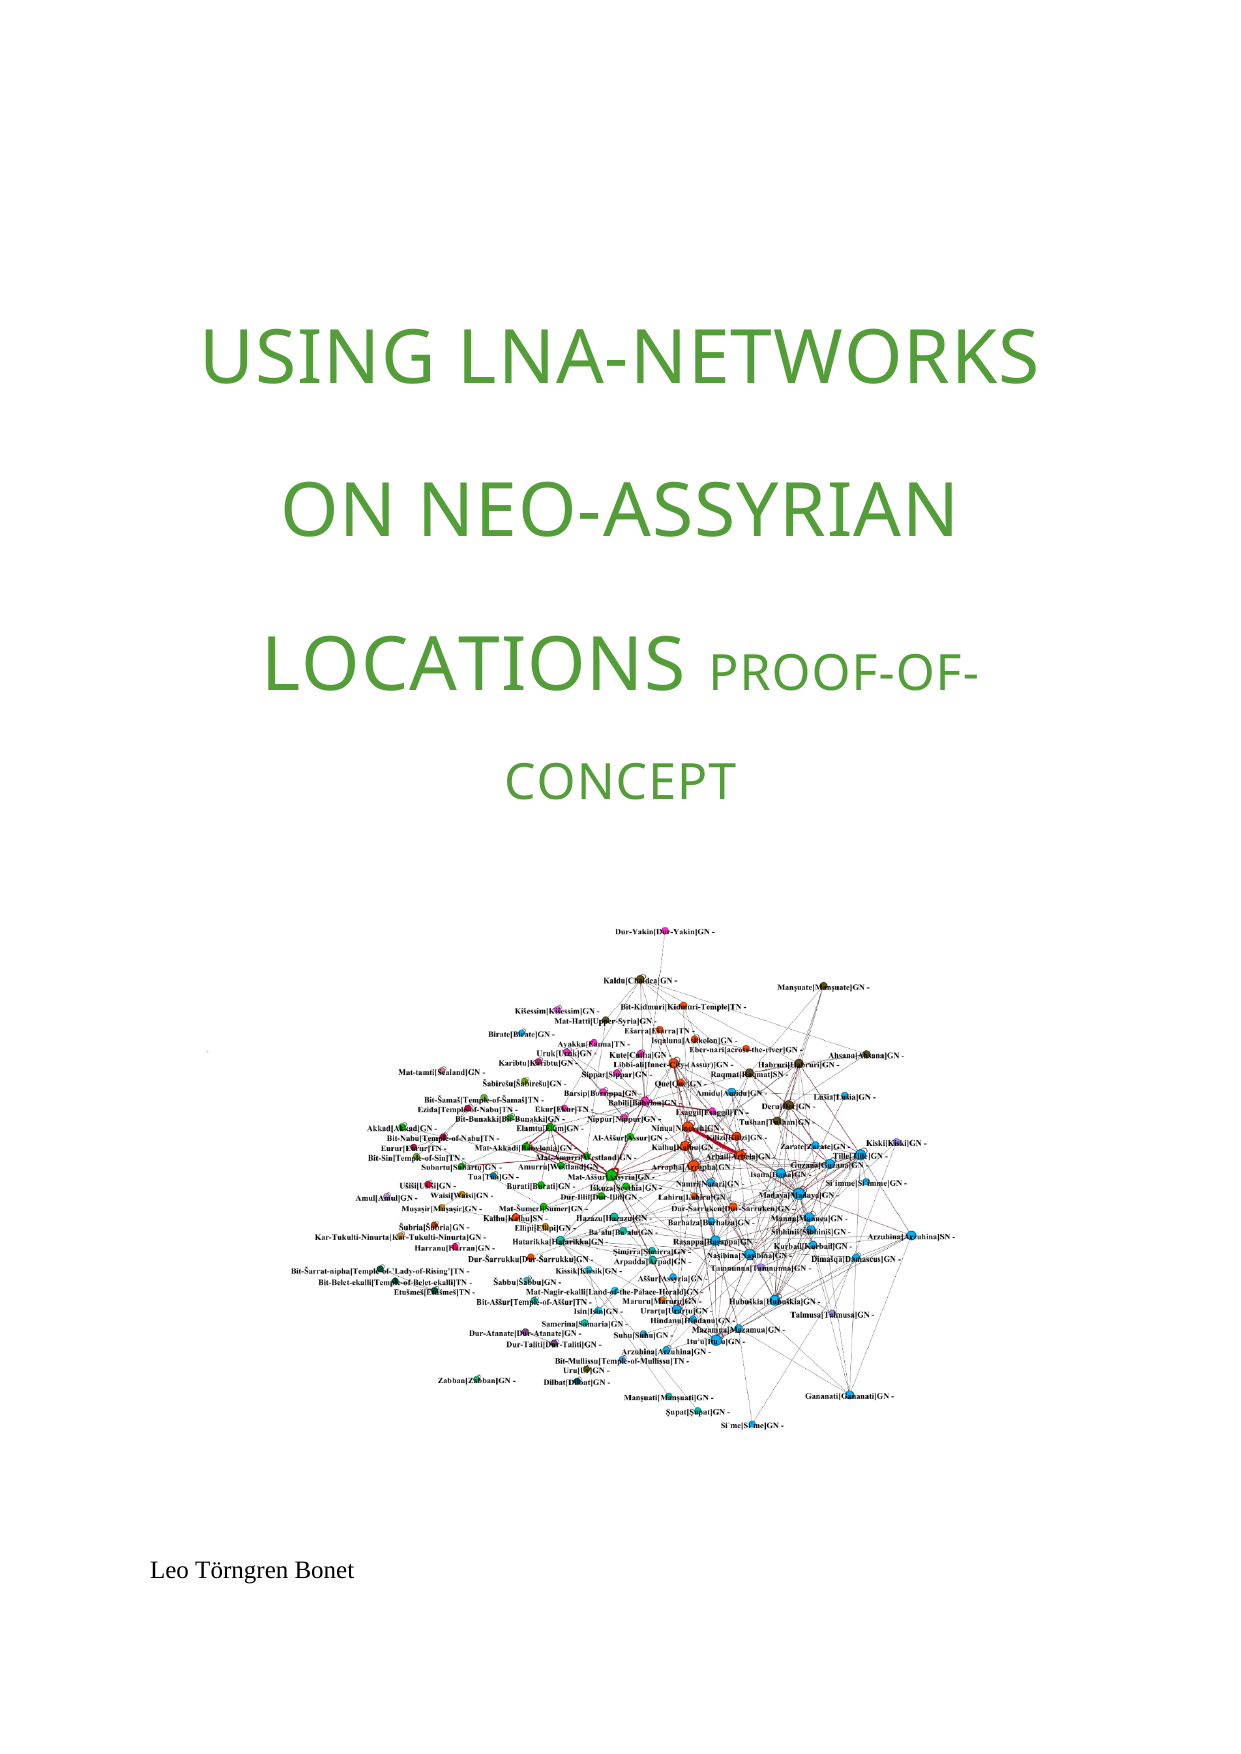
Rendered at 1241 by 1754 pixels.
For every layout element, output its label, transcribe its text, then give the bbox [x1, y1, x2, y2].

text Leo Törngren Bonet [150, 1555, 1090, 1584]
picture [283, 923, 957, 1210]
title USING LNA-NETWORKS on NEO-ASSYRIAN LOCATIONS proof-of-concept [150, 150, 1090, 814]
